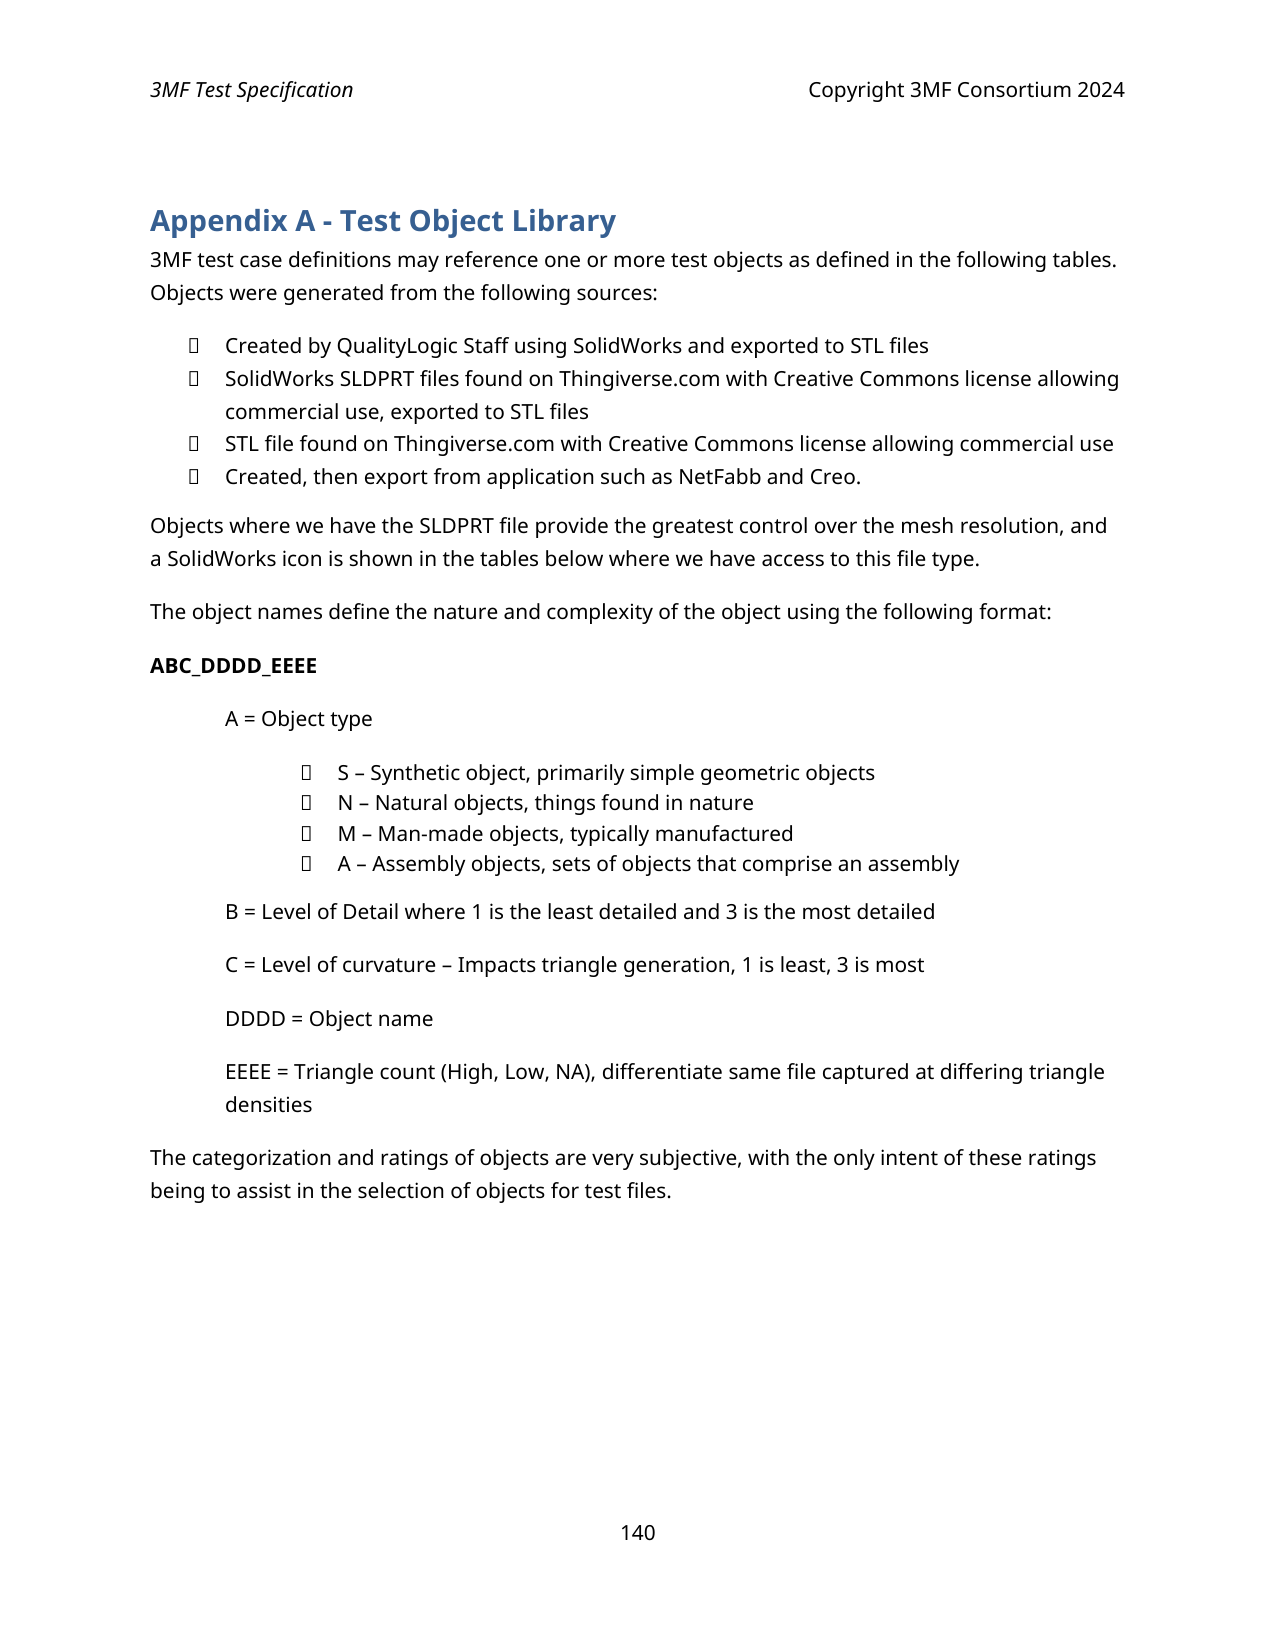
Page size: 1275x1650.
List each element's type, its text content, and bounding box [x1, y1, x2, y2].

text 3MF test case definitions may reference one or more test objects as defined in the following tables. Objects were generated from the following sources: [150, 246, 1125, 307]
text C = Level of curvature – Impacts triangle generation, 1 is least, 3 is most [225, 950, 1125, 979]
text B = Level of Detail where 1 is the least detailed and 3 is the most detailed [225, 897, 1125, 925]
text ABC_DDDD_EEEE [150, 651, 1125, 679]
list Created by QualityLogic Staff using SolidWorks and exported to STL files [187, 332, 1125, 360]
text The object names define the nature and complexity of the object using the following format: [150, 597, 1125, 626]
text The categorization and ratings of objects are very subjective, with the only intent of these ratings being to assist in the selection of objects for test files. [150, 1143, 1125, 1204]
list S – Synthetic object, primarily simple geometric objects [300, 758, 1125, 786]
list N – Natural objects, things found in nature [300, 788, 1125, 817]
list STL file found on Thingiverse.com with Creative Commons license allowing commercial use [187, 429, 1125, 458]
text DDDD = Object name [225, 1004, 1125, 1032]
list Created, then export from application such as NetFabb and Creo. [187, 462, 1125, 491]
text Objects where we have the SLDPRT file provide the greatest control over the mesh resolution, and a SolidWorks icon is shown in the tables below where we have access to this file type. [150, 511, 1125, 572]
subtitle Appendix A - Test Object Library [150, 200, 1125, 240]
list M – Man-made objects, typically manufactured [300, 819, 1125, 847]
list A – Assembly objects, sets of objects that comprise an assembly [300, 849, 1125, 878]
list SolidWorks SLDPRT files found on Thingiverse.com with Creative Commons license allowing commercial use, exported to STL files [187, 364, 1125, 425]
text A = Object type [225, 704, 1125, 733]
text EEEE = Triangle count (High, Low, NA), differentiate same file captured at differing triangle densities [225, 1057, 1125, 1118]
